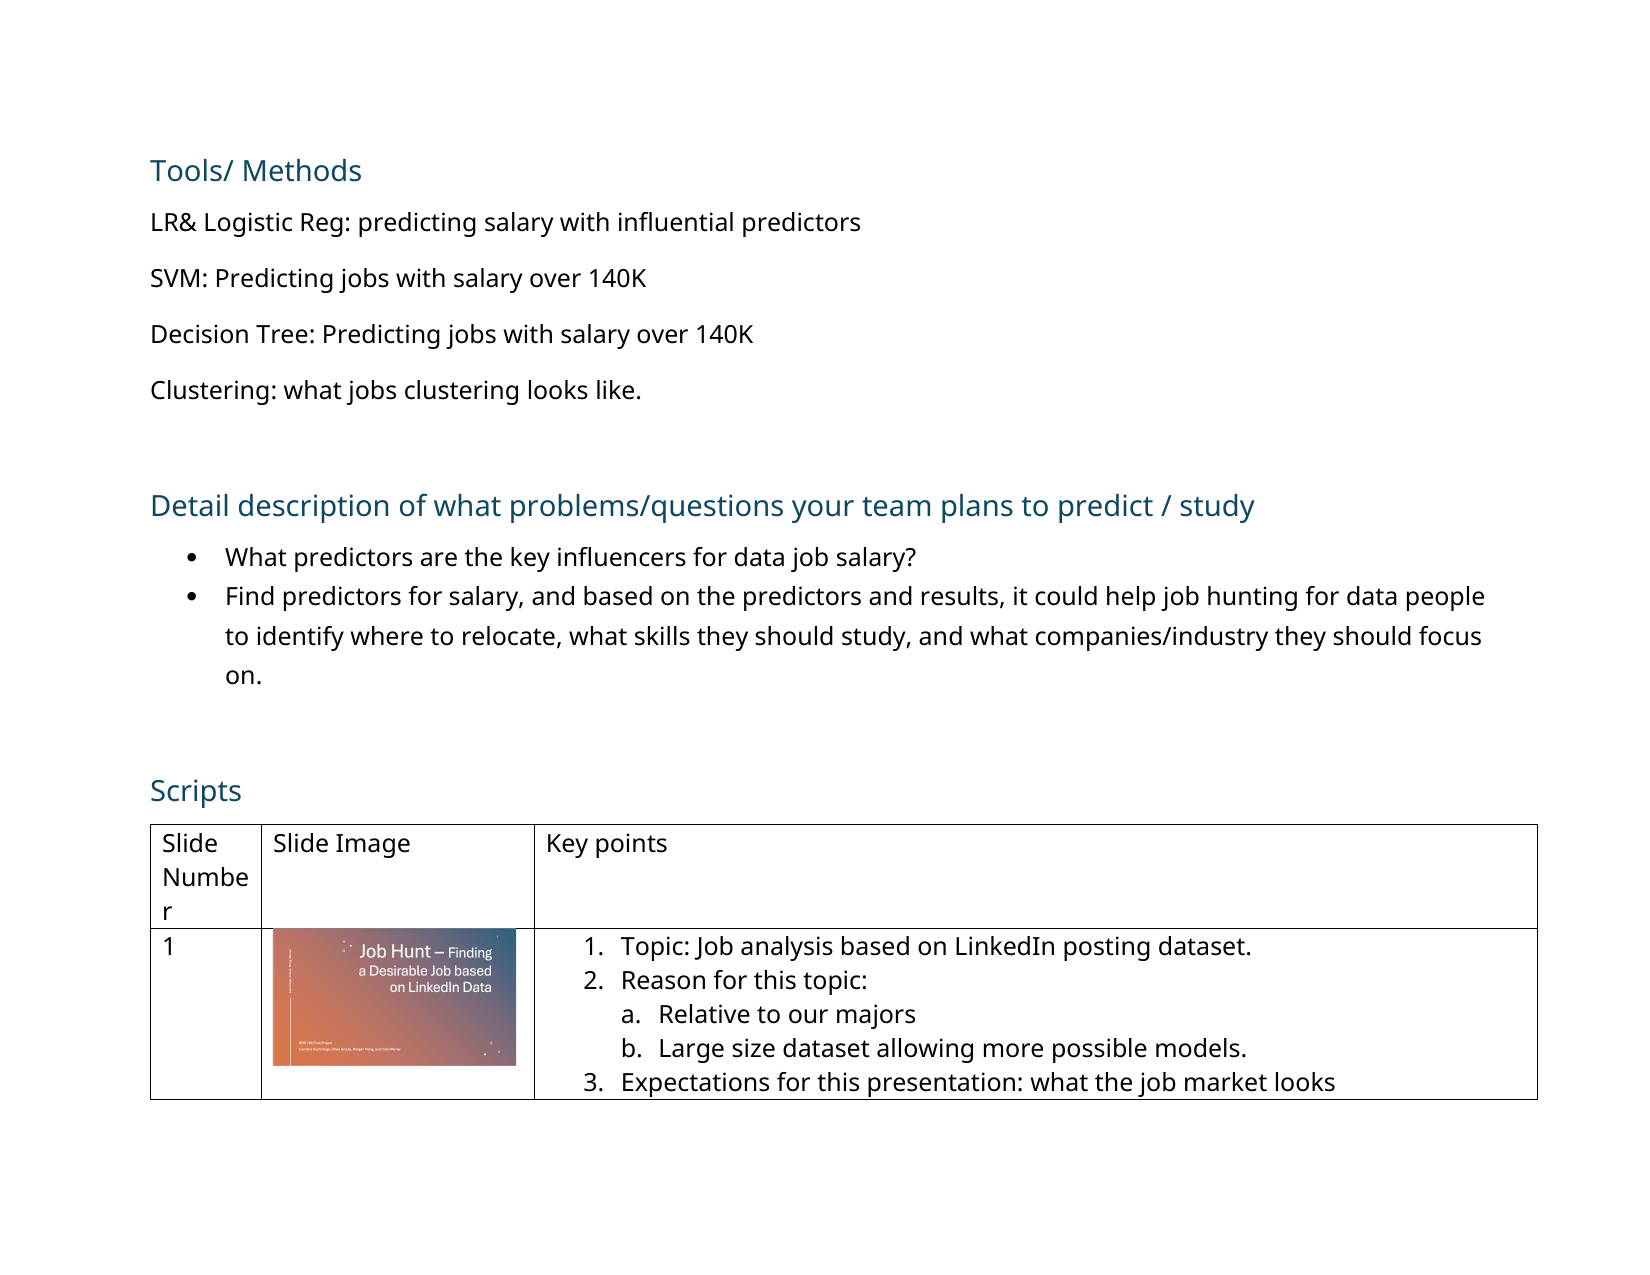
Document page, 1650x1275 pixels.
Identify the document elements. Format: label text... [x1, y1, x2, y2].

text Decision Tree: Predicting jobs with salary over 140K [150, 317, 1500, 351]
text Clustering: what jobs clustering looks like. [150, 373, 1500, 407]
table_header Slide Image [262, 825, 534, 927]
text SVM: Predicting jobs with salary over 140K [150, 260, 1500, 294]
subtitle Scripts [150, 770, 1500, 810]
picture [272, 928, 517, 1066]
table_cell Topic: Job analysis based on LinkedIn posting dataset. Reason for this topic: Relative to our majors Large size dataset allowing more possible models. Expectations for this presentation: what the job market looks [535, 929, 1537, 1099]
list Find predictors for salary, and based on the predictors and results, it could help job hunting for data people to identify where to relocate, what skills they should study, and what companies/industry they should focus on. [187, 579, 1500, 692]
table_cell 1 [151, 929, 261, 1099]
table_cell [262, 929, 534, 1099]
table_header Slide Number [151, 825, 261, 927]
list What predictors are the key influencers for data job salary? [187, 539, 1500, 573]
text LR& Logistic Reg: predicting salary with influential predictors [150, 204, 1500, 238]
subtitle Detail description of what problems/questions your team plans to predict / study [150, 485, 1500, 525]
table_header Key points [535, 825, 1537, 927]
subtitle Tools/ Methods [150, 150, 1500, 190]
